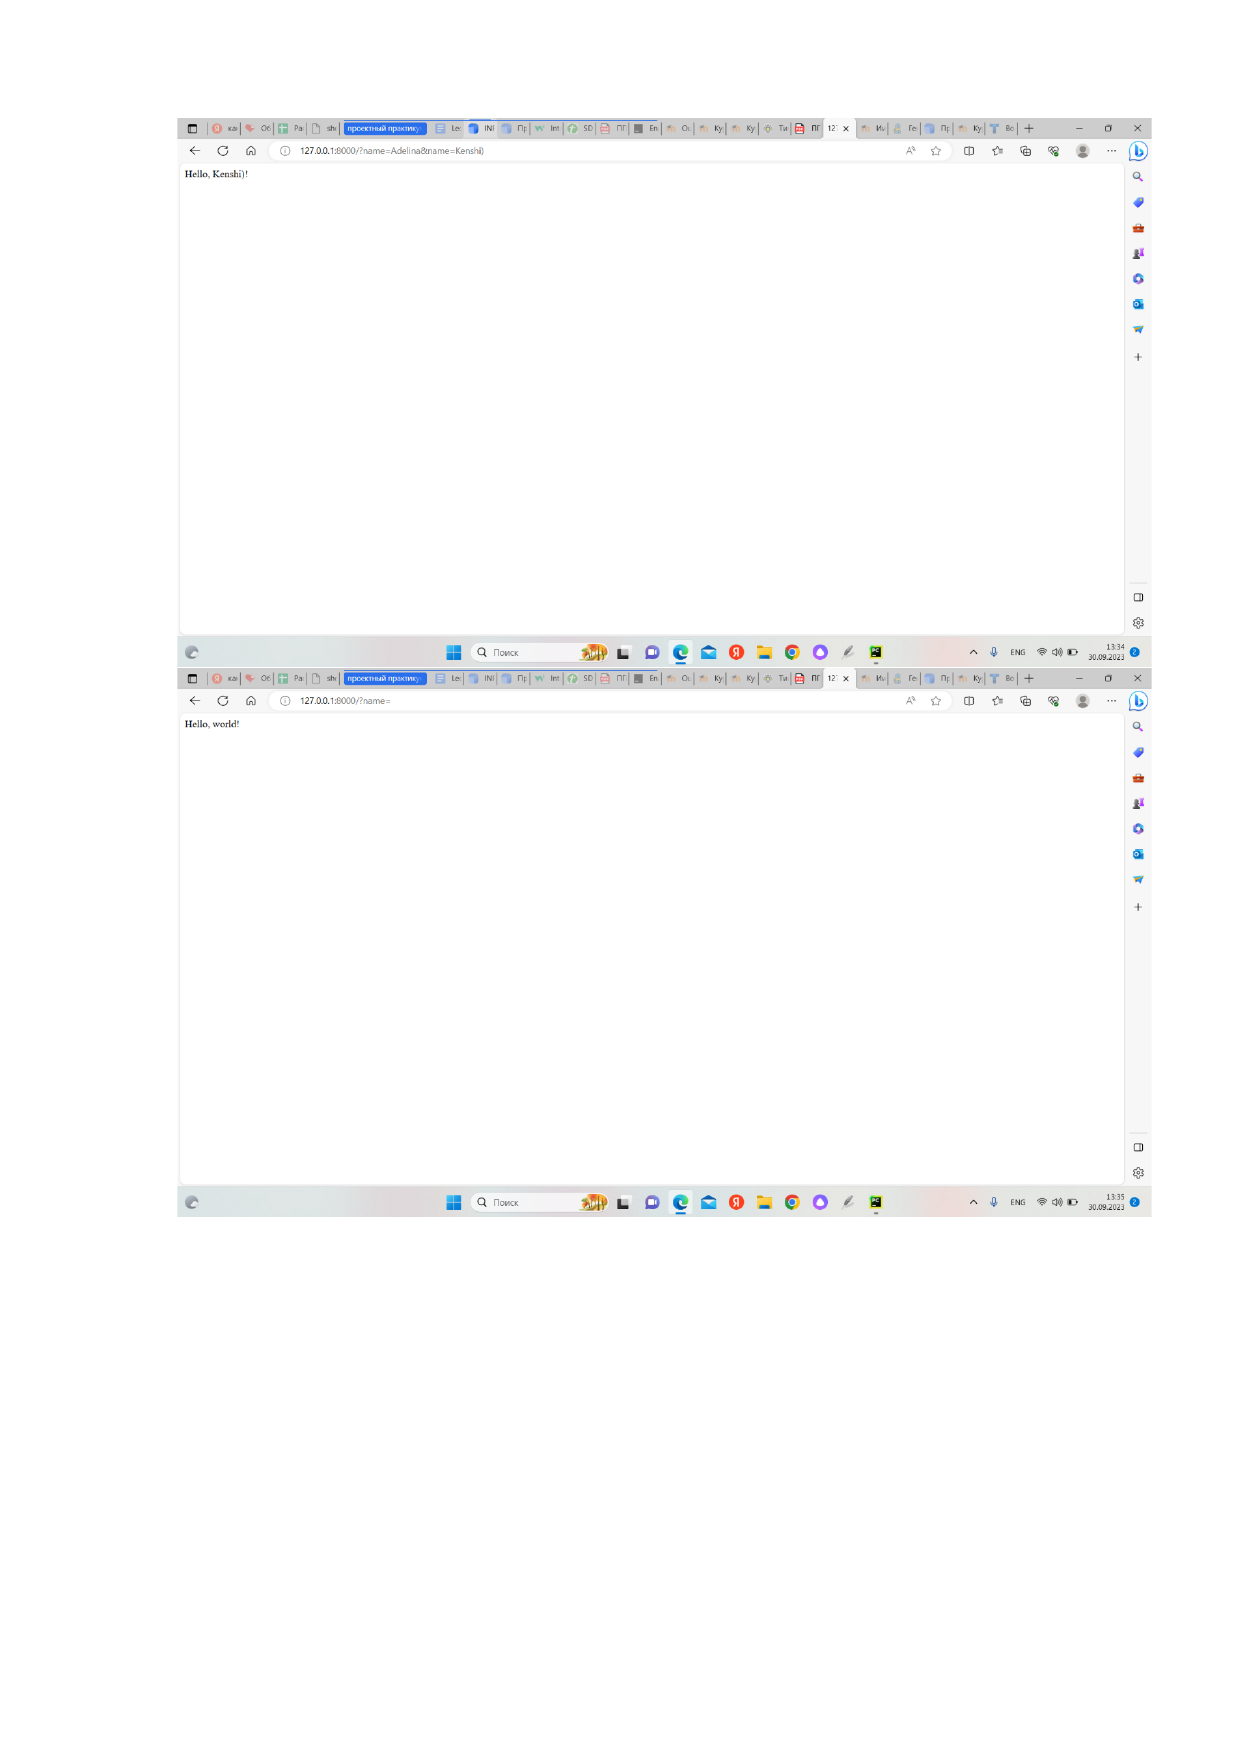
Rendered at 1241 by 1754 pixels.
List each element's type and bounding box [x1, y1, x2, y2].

picture [177, 668, 1152, 1217]
picture [177, 118, 1152, 667]
